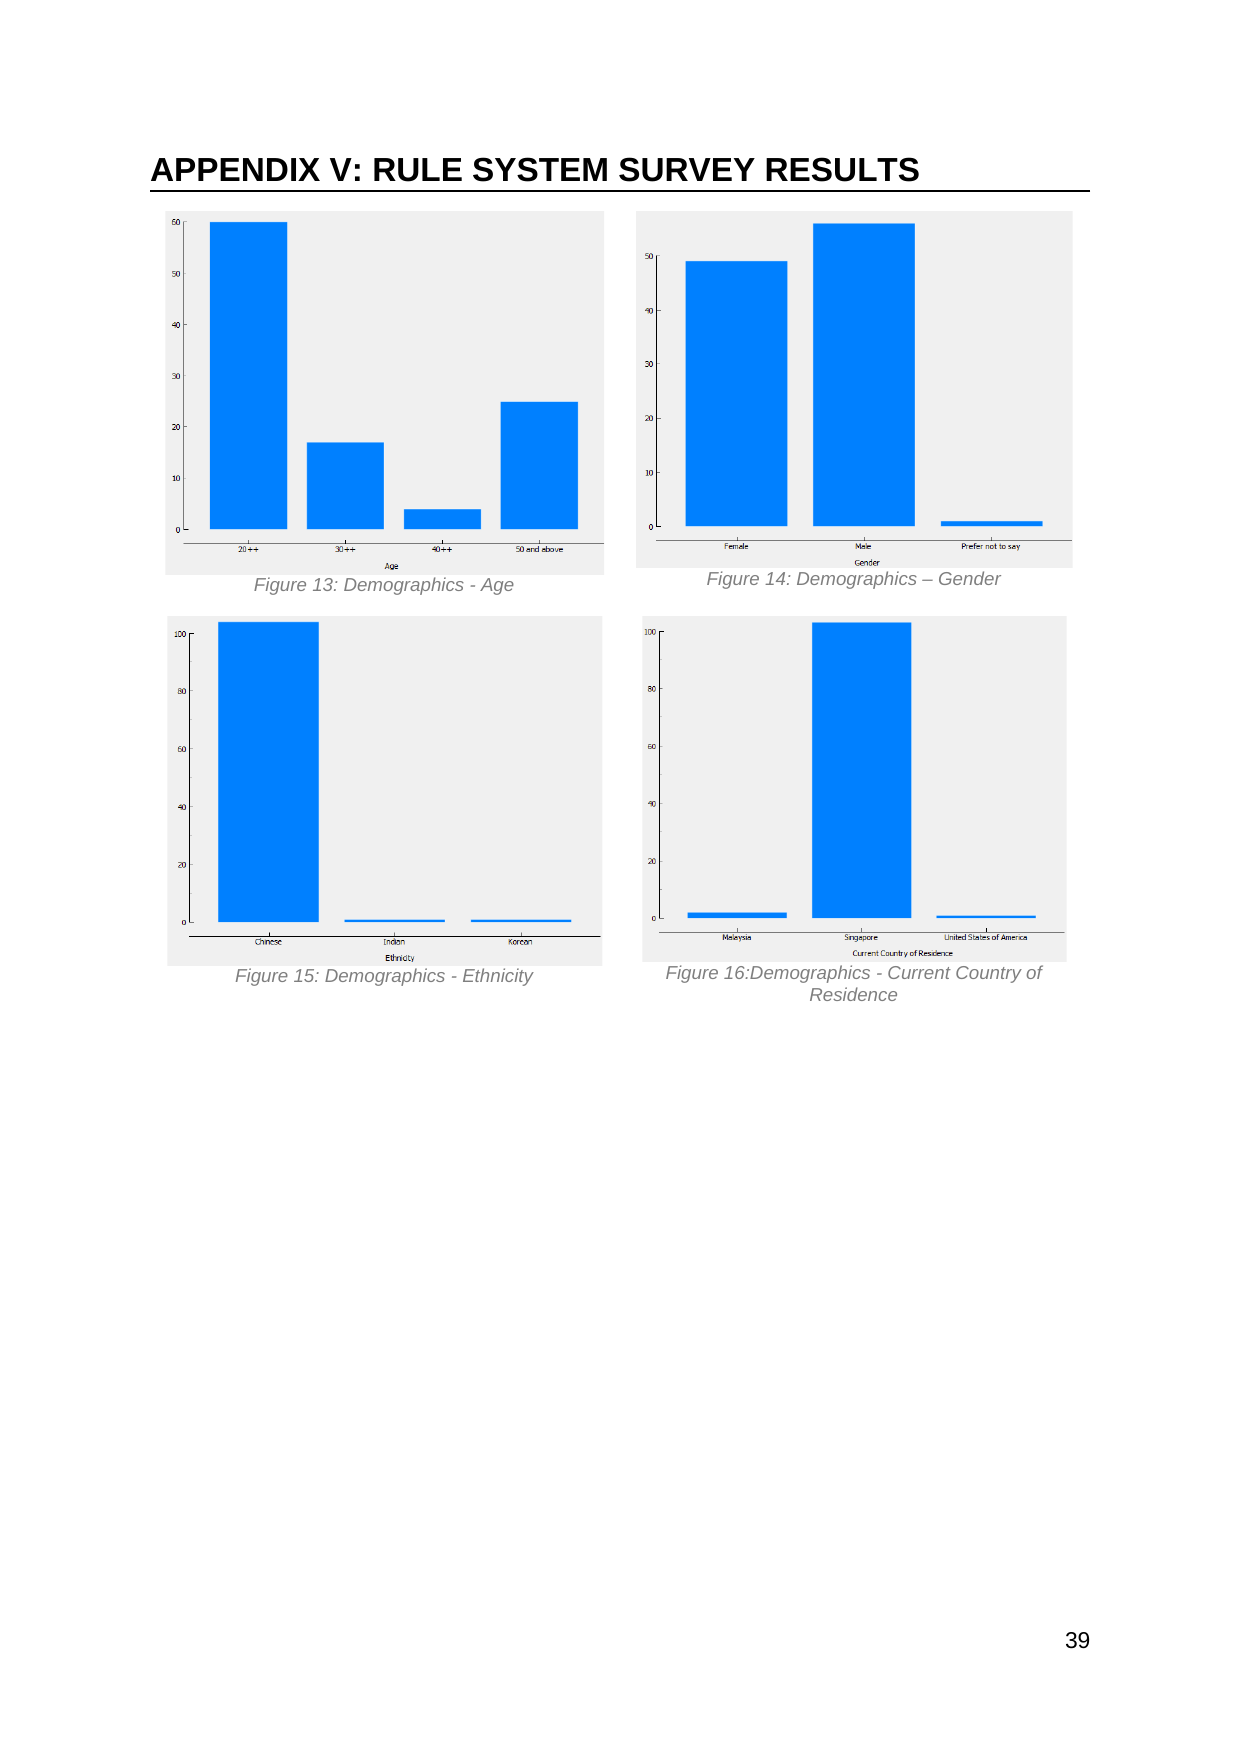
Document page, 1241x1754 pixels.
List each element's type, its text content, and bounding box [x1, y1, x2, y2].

picture [167, 616, 603, 966]
picture [636, 211, 1073, 568]
table_cell Figure 16:Demographics - Current Country of Residence [620, 617, 1089, 1026]
picture [642, 616, 1067, 962]
picture [165, 211, 605, 575]
table_header Figure 14: Demographics – Gender [620, 212, 1089, 617]
table_cell Figure 15: Demographics - Ethnicity [150, 617, 619, 1026]
table_header Figure 13: Demographics - Age [150, 212, 619, 617]
text Appendix V: Rule System Survey Results [150, 150, 1090, 190]
